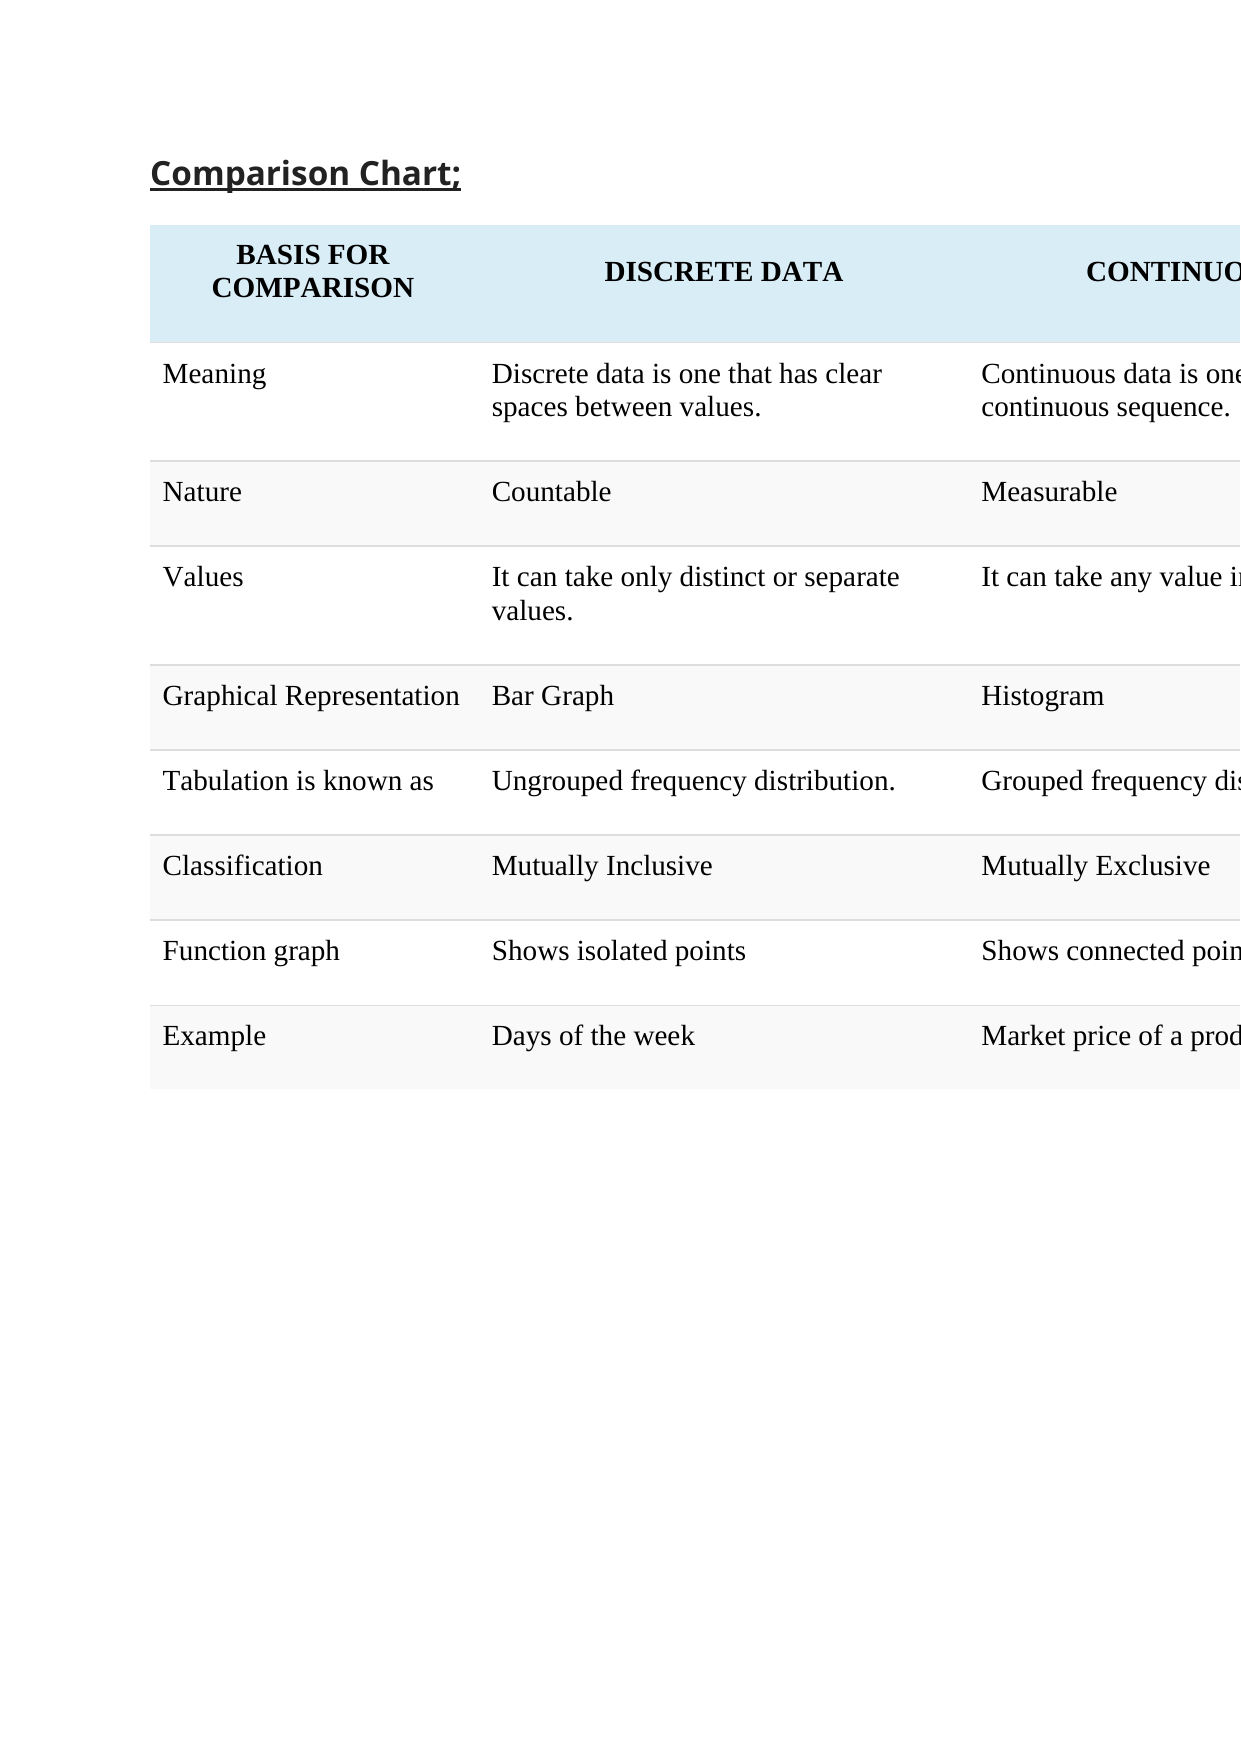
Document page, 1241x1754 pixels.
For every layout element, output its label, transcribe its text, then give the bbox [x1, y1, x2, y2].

table_cell [475, 666, 479, 749]
table_cell Classification [150, 836, 475, 919]
text Comparison Chart; [150, 150, 1090, 195]
table_cell [475, 547, 479, 664]
table_cell Values [150, 547, 475, 664]
table_cell Histogram [969, 666, 1240, 749]
table_cell Mutually Inclusive [479, 836, 969, 919]
table_header DISCRETE DATA [479, 225, 969, 342]
table_cell It can take any value in some interval. [969, 547, 1240, 664]
table_cell Shows connected points [969, 921, 1240, 1004]
table_cell [475, 921, 479, 1004]
table_cell Bar Graph [479, 666, 969, 749]
table_cell Grouped frequency distribution. [969, 751, 1240, 834]
table_cell Example [150, 1006, 475, 1089]
table_header [475, 225, 479, 342]
table_cell Graphical Representation [150, 666, 475, 749]
table_cell Continuous data is one that falls on a continuous sequence. [969, 343, 1240, 460]
table_cell It can take only distinct or separate values. [479, 547, 969, 664]
table_cell Meaning [150, 343, 475, 460]
table_cell Measurable [969, 462, 1240, 545]
table_cell [475, 751, 479, 834]
table_cell Countable [479, 462, 969, 545]
table_cell Tabulation is known as [150, 751, 475, 834]
table_cell Shows isolated points [479, 921, 969, 1004]
table_cell [475, 343, 479, 460]
table_header CONTINUOUS DATA [969, 225, 1240, 342]
table_cell Nature [150, 462, 475, 545]
table_cell Discrete data is one that has clear spaces between values. [479, 343, 969, 460]
table_cell Function graph [150, 921, 475, 1004]
table_cell Days of the week [479, 1006, 969, 1089]
table_header BASIS FOR COMPARISON [150, 225, 475, 342]
table_cell [475, 1006, 479, 1089]
table_cell [475, 836, 479, 919]
table_cell Ungrouped frequency distribution. [479, 751, 969, 834]
table_cell [475, 462, 479, 545]
table_cell Mutually Exclusive [969, 836, 1240, 919]
table_cell Market price of a product [969, 1006, 1240, 1089]
